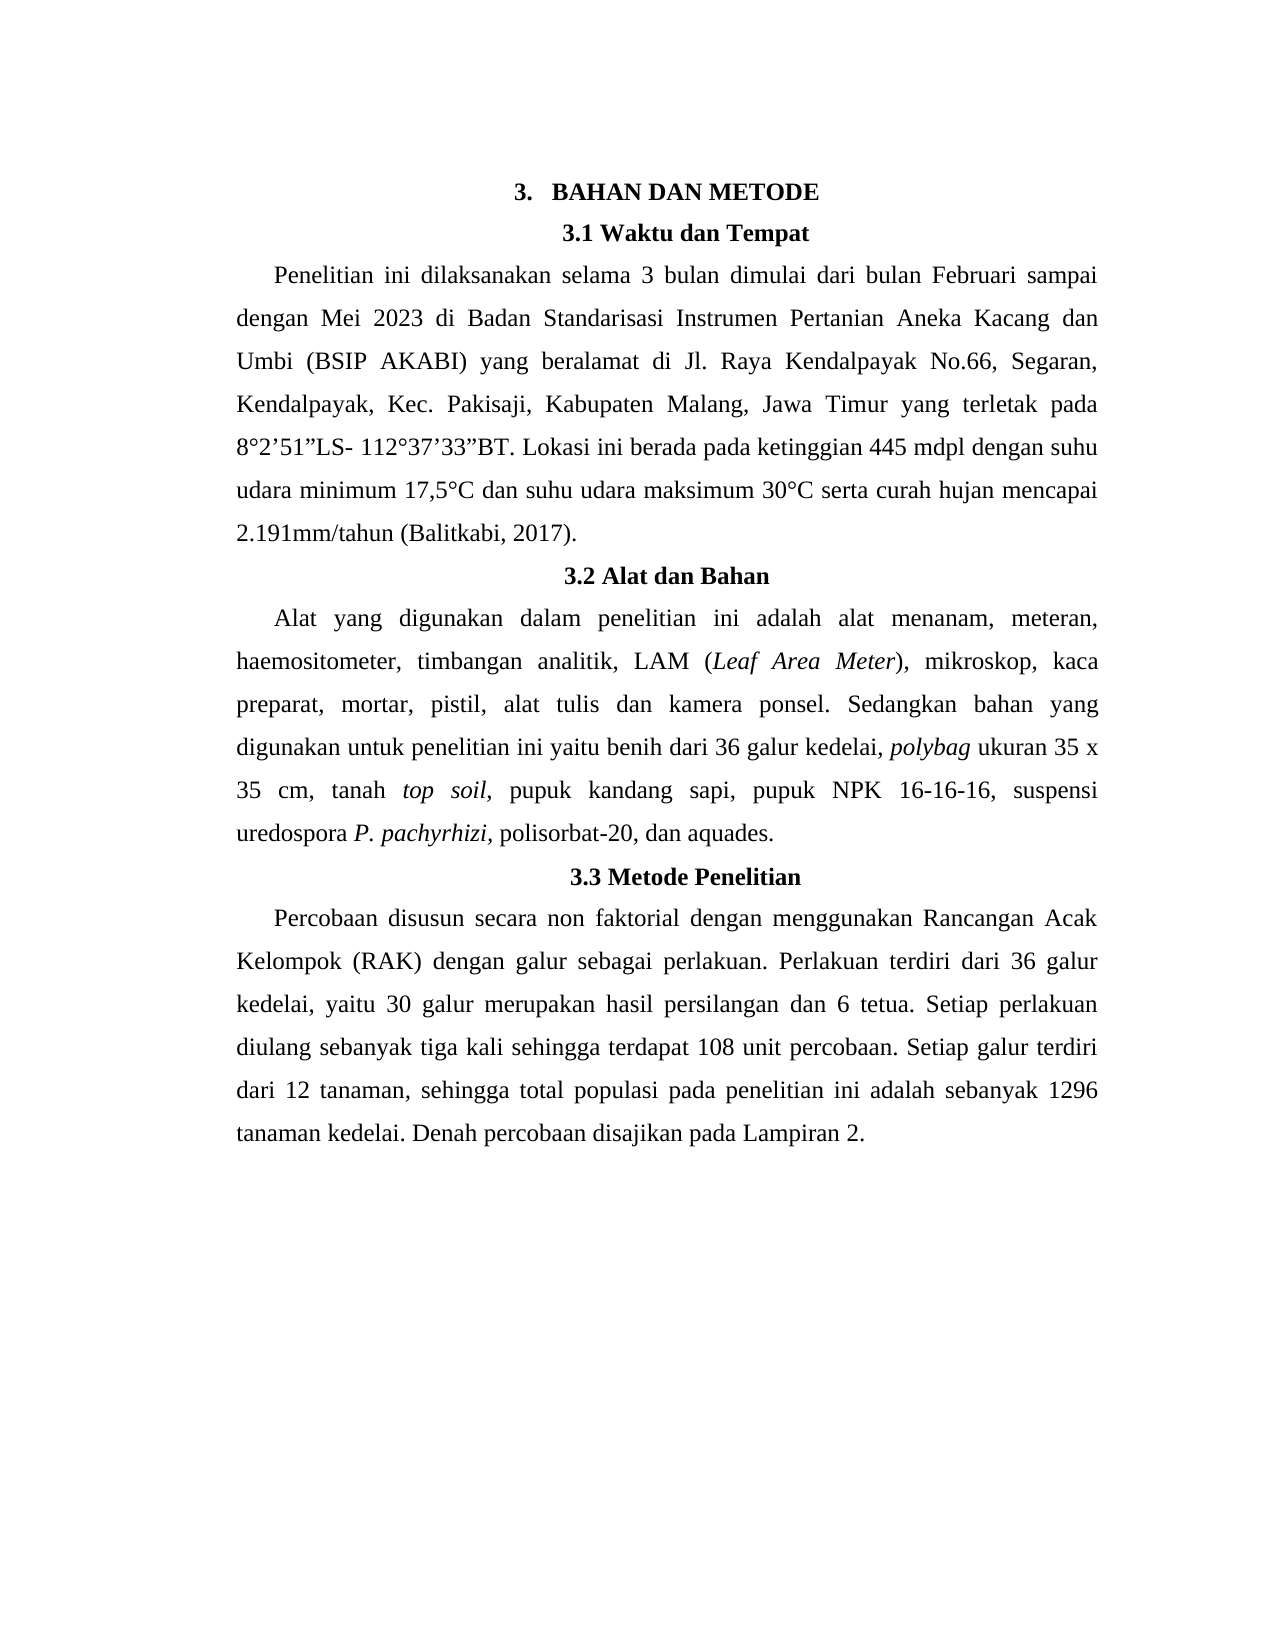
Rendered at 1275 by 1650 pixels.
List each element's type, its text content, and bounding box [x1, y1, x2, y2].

subtitle BAHAN DAN METODE [514, 177, 1156, 206]
text Penelitian ini dilaksanakan selama 3 bulan dimulai dari bulan Februari sampai dengan Mei 2023 di Badan Standarisasi Instrumen Pertanian Aneka Kacang dan Umbi (BSIP AKABI) yang beralamat di Jl. Raya Kendalpayak No.66, Segaran, Kendalpayak, Kec. Pakisaji, Kabupaten Malang, Jawa Timur yang terletak pada 8°2’51”LS- 112°37’33”BT. Lokasi ini berada pada ketinggian 445 mdpl dengan suhu udara minimum 17,5°C dan suhu udara maksimum 30°C serta curah hujan mencapai 2.191mm/tahun (Balitkabi, 2017). [236, 260, 1098, 547]
subtitle Waktu dan Tempat [562, 218, 1156, 247]
text Alat yang digunakan dalam penelitian ini adalah alat menanam, meteran, haemositometer, timbangan analitik, LAM (Leaf Area Meter), mikroskop, kaca preparat, mortar, pistil, alat tulis dan kamera ponsel. Sedangkan bahan yang digunakan untuk penelitian ini yaitu benih dari 36 galur kedelai, polybag ukuran 35 x 35 cm, tanah top soil, pupuk kandang sapi, pupuk NPK 16-16-16, suspensi uredospora P. pachyrhizi, polisorbat-20, dan aquades. [236, 603, 1098, 847]
text Percobaan disusun secara non faktorial dengan menggunakan Rancangan Acak Kelompok (RAK) dengan galur sebagai perlakuan. Perlakuan terdiri dari 36 galur kedelai, yaitu 30 galur merupakan hasil persilangan dan 6 tetua. Setiap perlakuan diulang sebanyak tiga kali sehingga terdapat 108 unit percobaan. Setiap galur terdiri dari 12 tanaman, sehingga total populasi pada penelitian ini adalah sebanyak 1296 tanaman kedelai. Denah percobaan disajikan pada Lampiran 2. [236, 903, 1098, 1147]
subtitle Metode Penelitian [570, 862, 1156, 890]
subtitle Alat dan Bahan [564, 562, 1156, 590]
